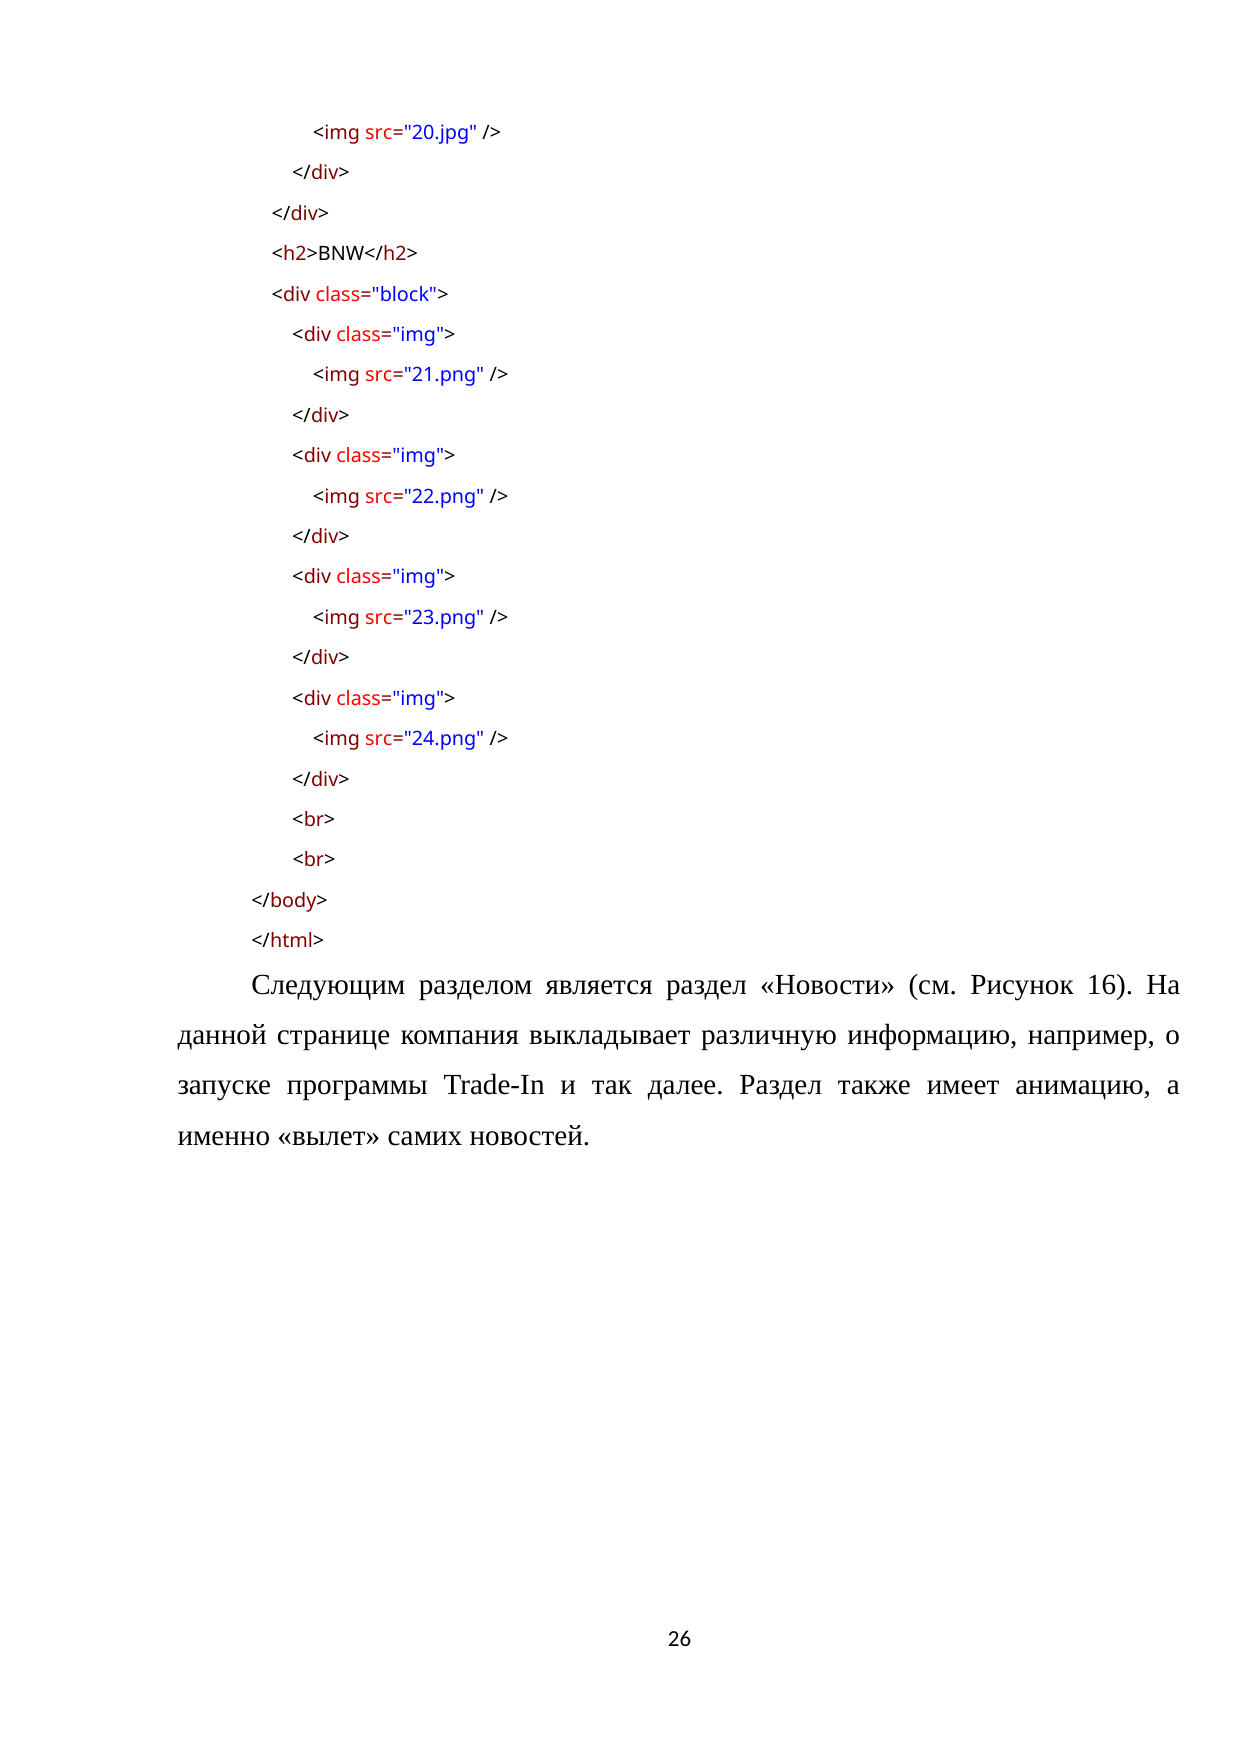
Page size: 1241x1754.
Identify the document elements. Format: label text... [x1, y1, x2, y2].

text <div class="img"> [177, 441, 1181, 468]
text </body> [177, 886, 1181, 913]
text </div> [177, 199, 1181, 226]
text <br> [177, 846, 1181, 873]
text <img src="23.png" /> [177, 603, 1181, 630]
text <img src="22.png" /> [177, 482, 1181, 509]
text </div> [177, 765, 1181, 792]
text Следующим разделом является раздел «Новости» (см. Рисунок 16). На данной странице компания выкладывает различную информацию, например, о запуске программы Trade-In и так далее. Раздел также имеет анимацию, а именно «вылет» самих новостей. [177, 967, 1181, 1151]
text <h2>BNW</h2> [177, 239, 1181, 266]
text <img src="24.png" /> [177, 724, 1181, 751]
text <br> [177, 805, 1181, 832]
text </html> [177, 926, 1181, 953]
text <img src="21.png" /> [177, 361, 1181, 388]
text </div> [177, 643, 1181, 671]
text </div> [177, 522, 1181, 549]
text </div> [177, 158, 1181, 186]
text <div class="img"> [177, 563, 1181, 590]
text <div class="img"> [177, 320, 1181, 347]
text <img src="20.jpg" /> [177, 118, 1181, 145]
text <div class="block"> [177, 280, 1181, 307]
text <div class="img"> [177, 684, 1181, 711]
text </div> [177, 401, 1181, 428]
